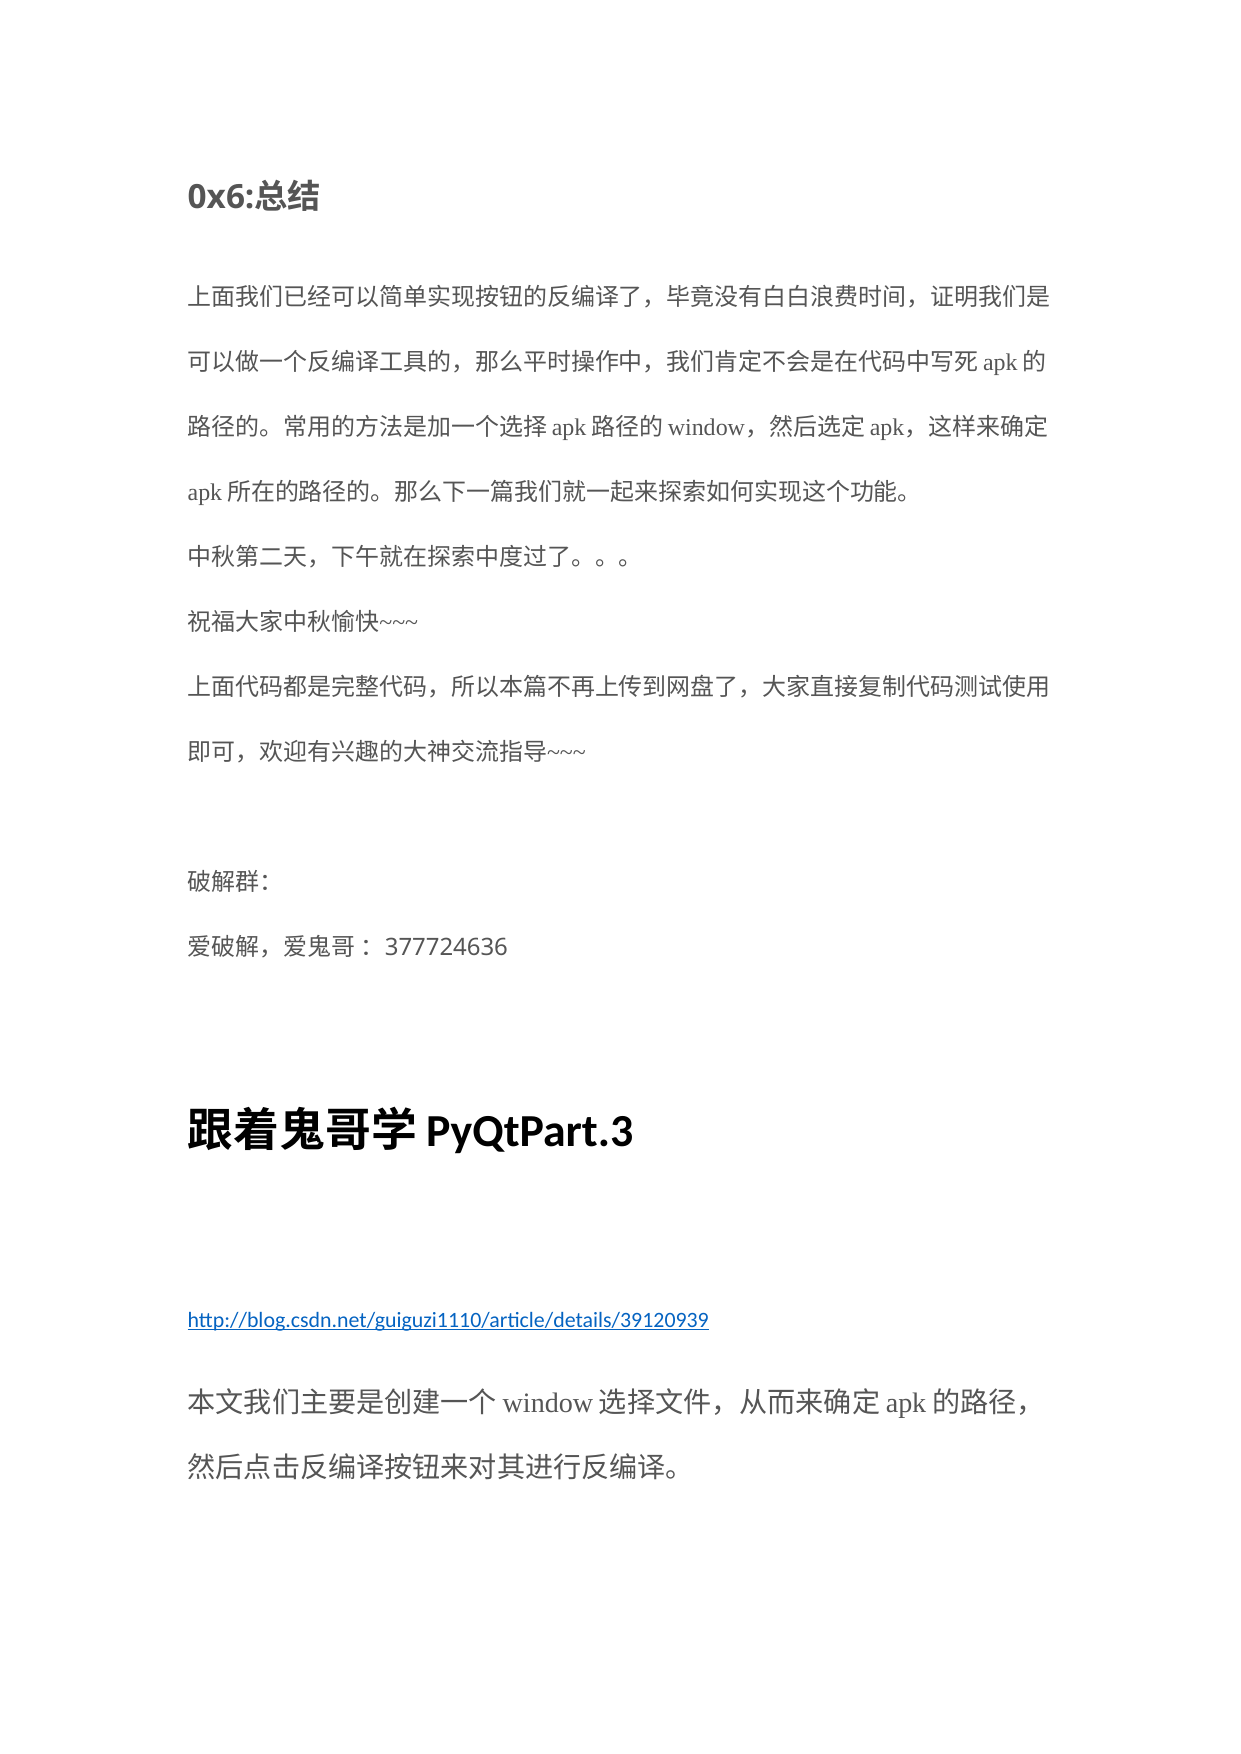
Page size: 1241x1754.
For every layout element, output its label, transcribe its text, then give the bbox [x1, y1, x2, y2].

text 本文我们主要是创建一个window选择文件，从而来确定apk的路径，然后点击反编译按钮来对其进行反编译。 [187, 1368, 1053, 1498]
text 中秋第二天，下午就在探索中度过了。。。 [187, 522, 1053, 587]
text 上面我们已经可以简单实现按钮的反编译了，毕竟没有白白浪费时间，证明我们是可以做一个反编译工具的，那么平时操作中，我们肯定不会是在代码中写死apk的路径的。常用的方法是加一个选择apk路径的window，然后选定apk，这样来确定apk所在的路径的。那么下一篇我们就一起来探索如何实现这个功能。 [187, 262, 1053, 522]
subtitle 跟着鬼哥学PyQtPart.3 [187, 1078, 1053, 1175]
text 上面代码都是完整代码，所以本篇不再上传到网盘了，大家直接复制代码测试使用即可，欢迎有兴趣的大神交流指导~~~ [187, 652, 1053, 782]
text http://blog.csdn.net/guiguzi1110/article/details/39120939 [187, 1303, 1053, 1336]
text 破解群：，爱鬼哥 [187, 847, 1053, 912]
subtitle 0x6:总结 [187, 162, 1053, 227]
text 爱破解，爱鬼哥 ：377724636 [187, 912, 1053, 977]
text 祝福大家中秋愉快~~~ [187, 587, 1053, 652]
